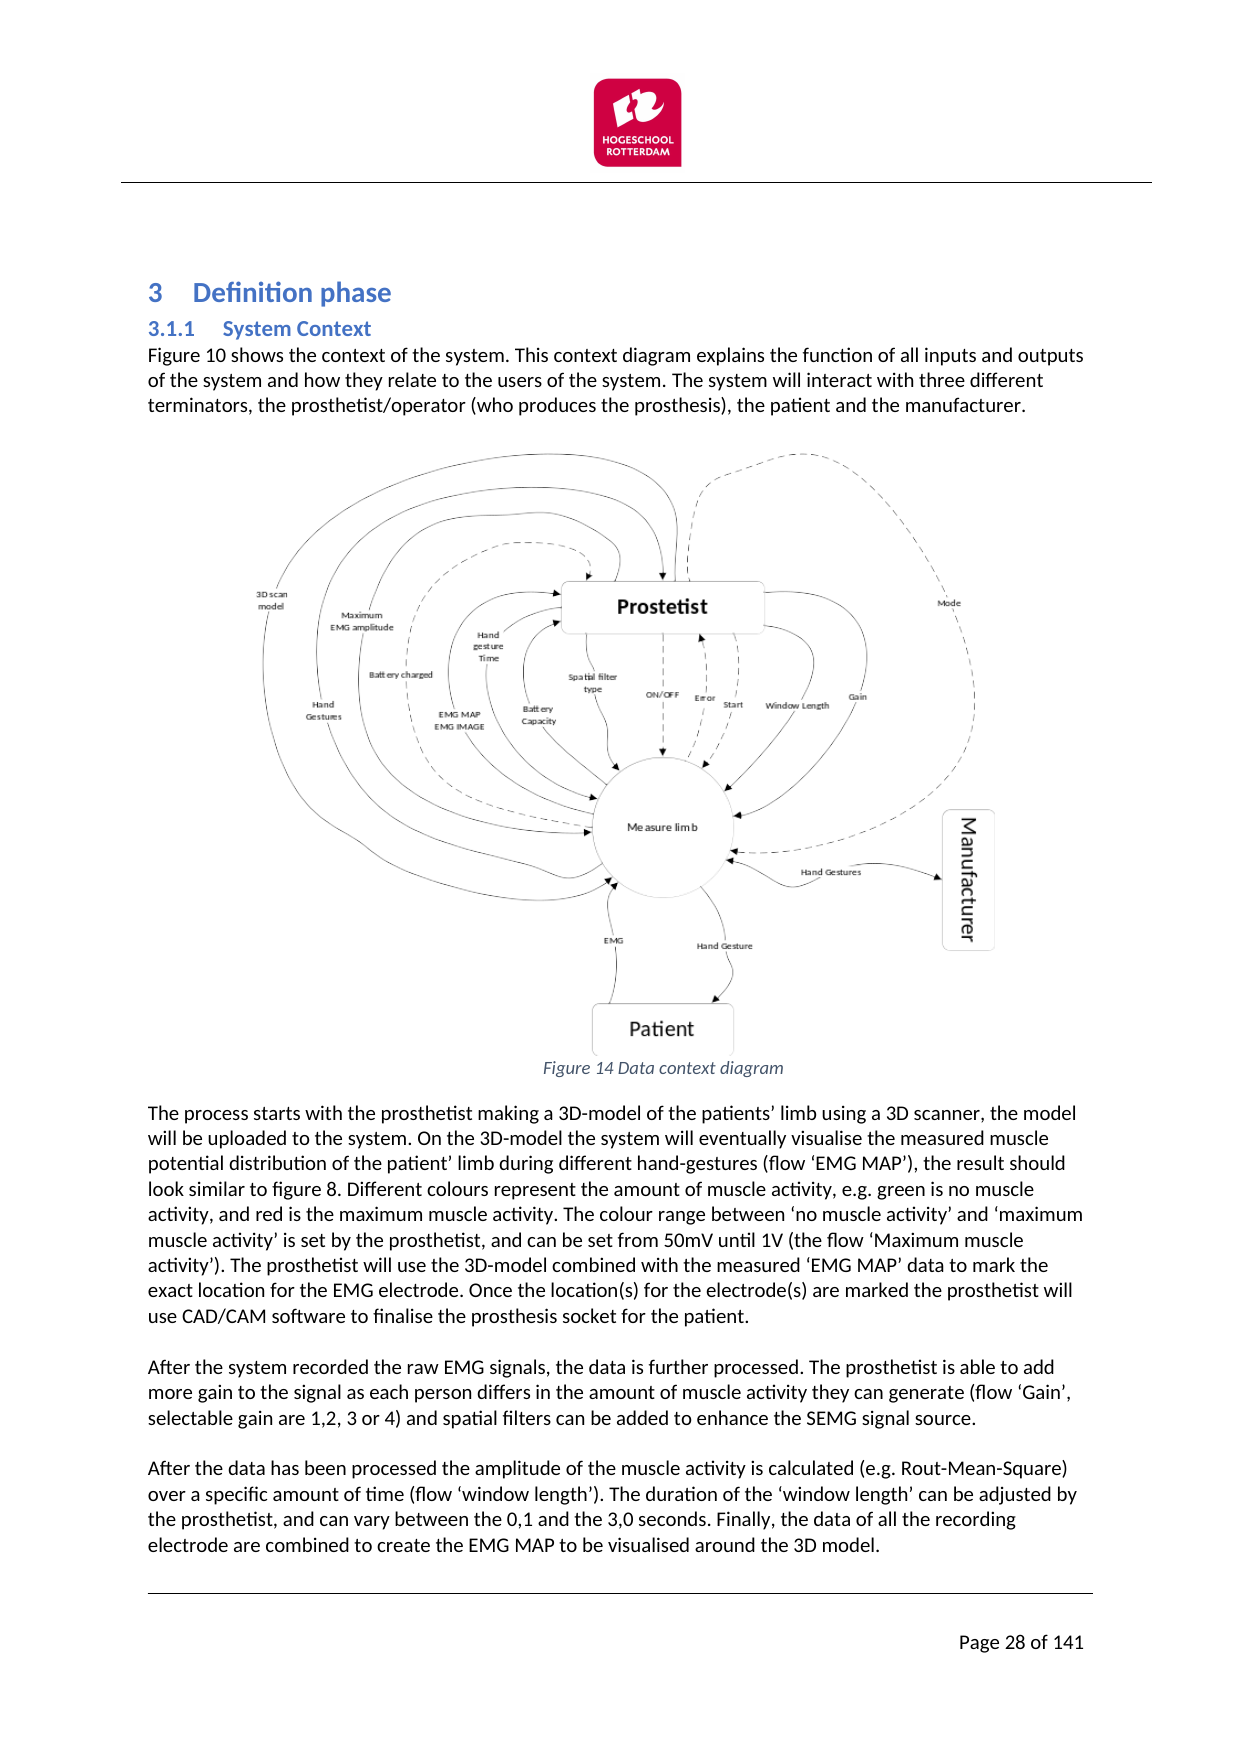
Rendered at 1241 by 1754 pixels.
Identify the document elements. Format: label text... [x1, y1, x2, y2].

picture [590, 73, 685, 173]
subtitle System Context [148, 314, 1093, 342]
text The process starts with the prosthetist making a 3D-model of the patients’ limb using a 3D scanner, the model will be uploaded to the system. On the 3D-model the system will eventually visualise the measured muscle potential distribution of the patient’ limb during different hand-gestures (flow ‘EMG MAP’), the result should look similar to figure 8. Different colours represent the amount of muscle activity, e.g. green is no muscle activity, and red is the maximum muscle activity. The colour range between ‘no muscle activity’ and ‘maximum muscle activity’ is set by the prosthetist, and can be set from 50mV until 1V (the flow ‘Maximum muscle activity’). The prosthetist will use the 3D-model combined with the measured ‘EMG MAP’ data to mark the exact location for the EMG electrode. Once the location(s) for the electrode(s) are marked the prosthetist will use CAD/CAM software to finalise the prosthesis socket for the patient. [148, 1100, 1093, 1328]
text After the data has been processed the amplitude of the muscle activity is calculated (e.g. Rout-Mean-Square) over a specific amount of time (flow ‘window length’). The duration of the ‘window length’ can be adjusted by the prosthetist, and can vary between the 0,1 and the 3,0 seconds. Finally, the data of all the recording electrode are combined to create the EMG MAP to be visualised around the 3D model. [148, 1456, 1093, 1557]
text Figure 10 shows the context of the system. This context diagram explains the function of all inputs and outputs of the system and how they relate to the users of the system. The system will interact with three different terminators, the prosthetist/operator (who produces the prosthesis), the patient and the manufacturer. [148, 342, 1093, 418]
text Figure 14 Data context diagram [236, 1056, 1093, 1079]
subtitle Definition phase [148, 274, 1093, 309]
text After the system recorded the raw EMG signals, the data is further processed. The prosthetist is able to add more gain to the signal as each person differs in the amount of muscle activity they can generate (flow ‘Gain’, selectable gain are 1,2, 3 or 4) and spatial filters can be added to enhance the SEMG signal source. [148, 1354, 1093, 1430]
